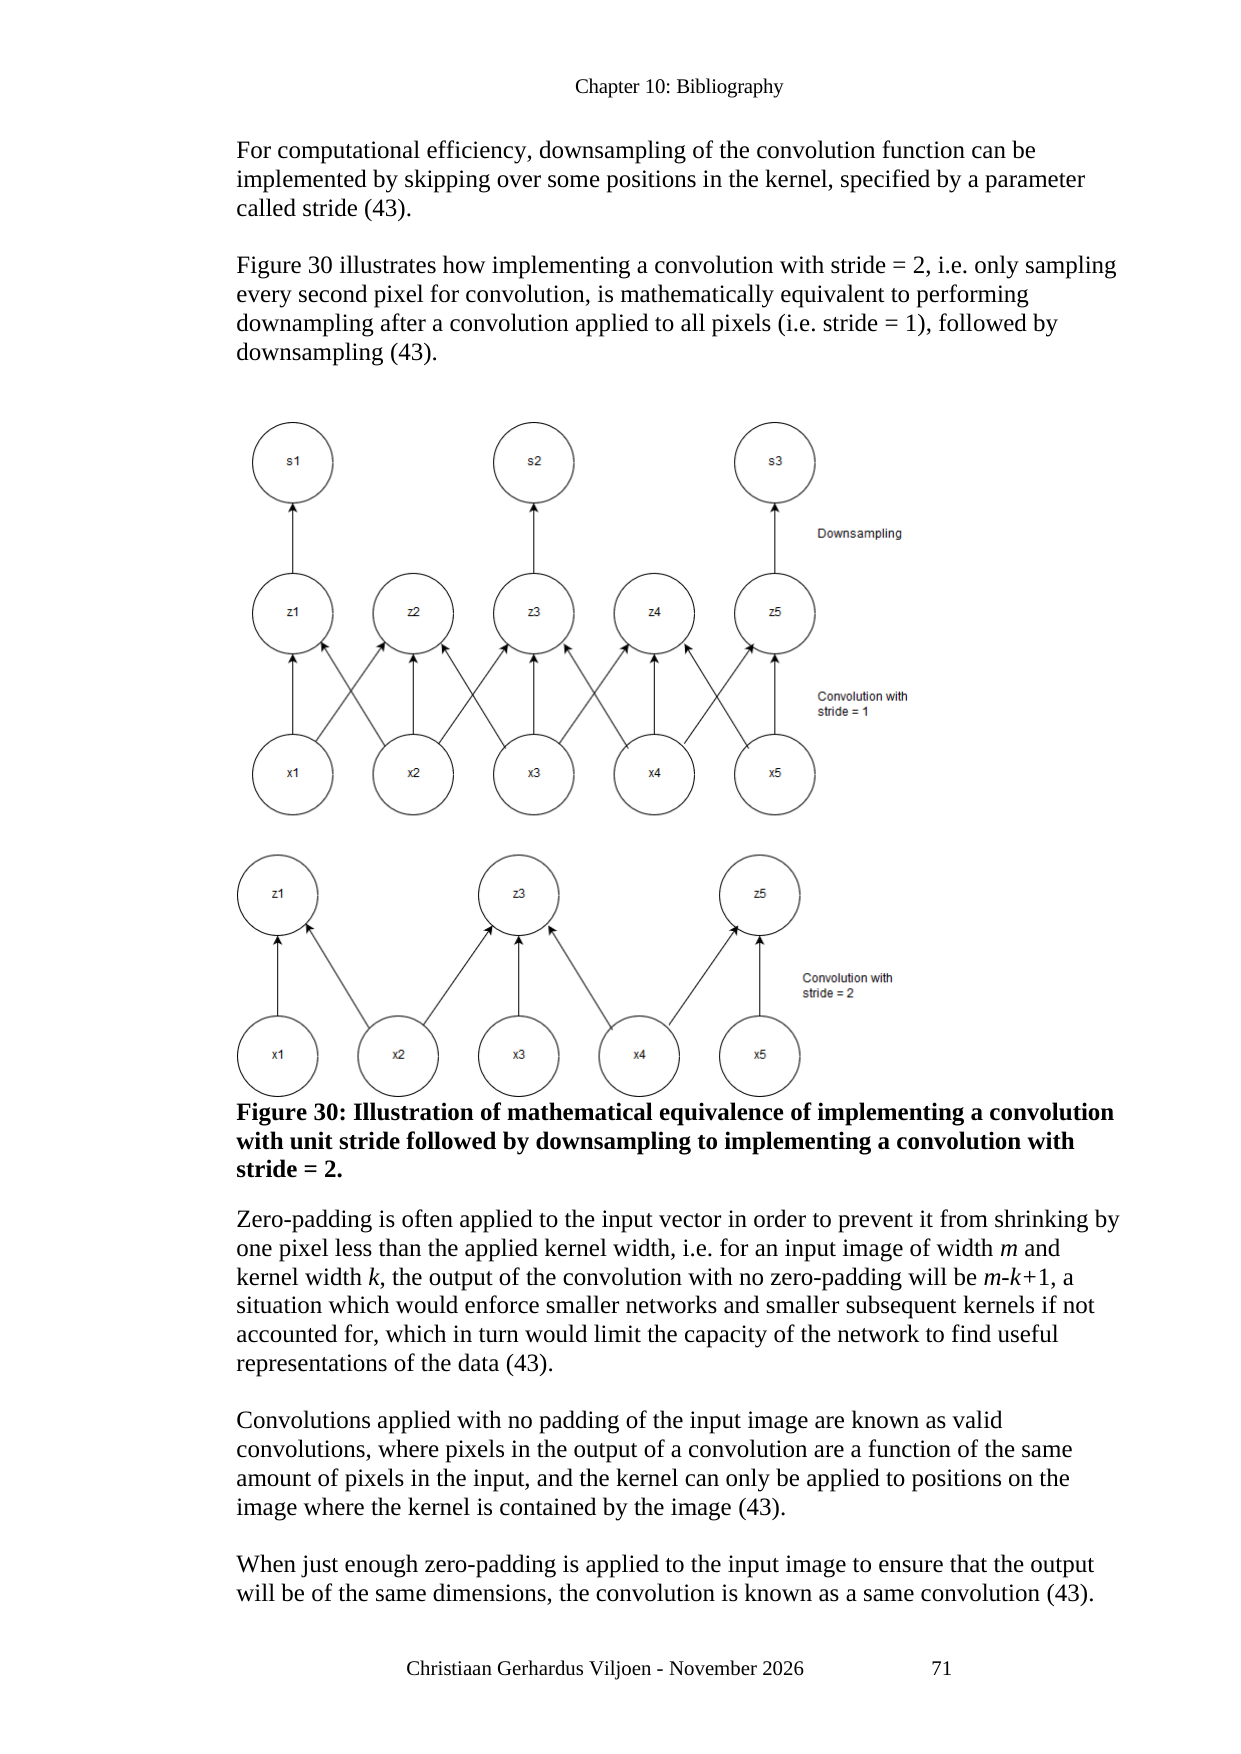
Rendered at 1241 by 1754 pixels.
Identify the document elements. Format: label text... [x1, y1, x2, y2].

text For computational efficiency, downsampling of the convolution function can be implemented by skipping over some positions in the kernel, specified by a parameter called stride . [236, 135, 1122, 222]
text Figure 30: Illustration of mathematical equivalence of implementing a convolution with unit stride followed by downsampling to implementing a convolution with stride = 2. [236, 1097, 1122, 1183]
text Zero-padding is often applied to the input vector in order to prevent it from shrinking by one pixel less than the applied kernel width, i.e. for an input image of width m and kernel width k, the output of the convolution with no zero-padding will be m-k+1, a situation which would enforce smaller networks and smaller subsequent kernels if not accounted for, which in turn would limit the capacity of the network to find useful representations of the data . [236, 1204, 1122, 1377]
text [236, 1549, 1122, 1607]
text Figure 30 illustrates how implementing a convolution with stride = 2, i.e. only sampling every second pixel for convolution, is mathematically equivalent to performing downampling after a convolution applied to all pixels (i.e. stride = 1), followed by downsampling . [236, 250, 1122, 365]
picture [236, 422, 927, 1097]
text Convolutions applied with no padding of the input image are known as valid convolutions, where pixels in the output of a convolution are a function of the same amount of pixels in the input, and the kernel can only be applied to positions on the image where the kernel is contained by the image . [236, 1405, 1122, 1520]
